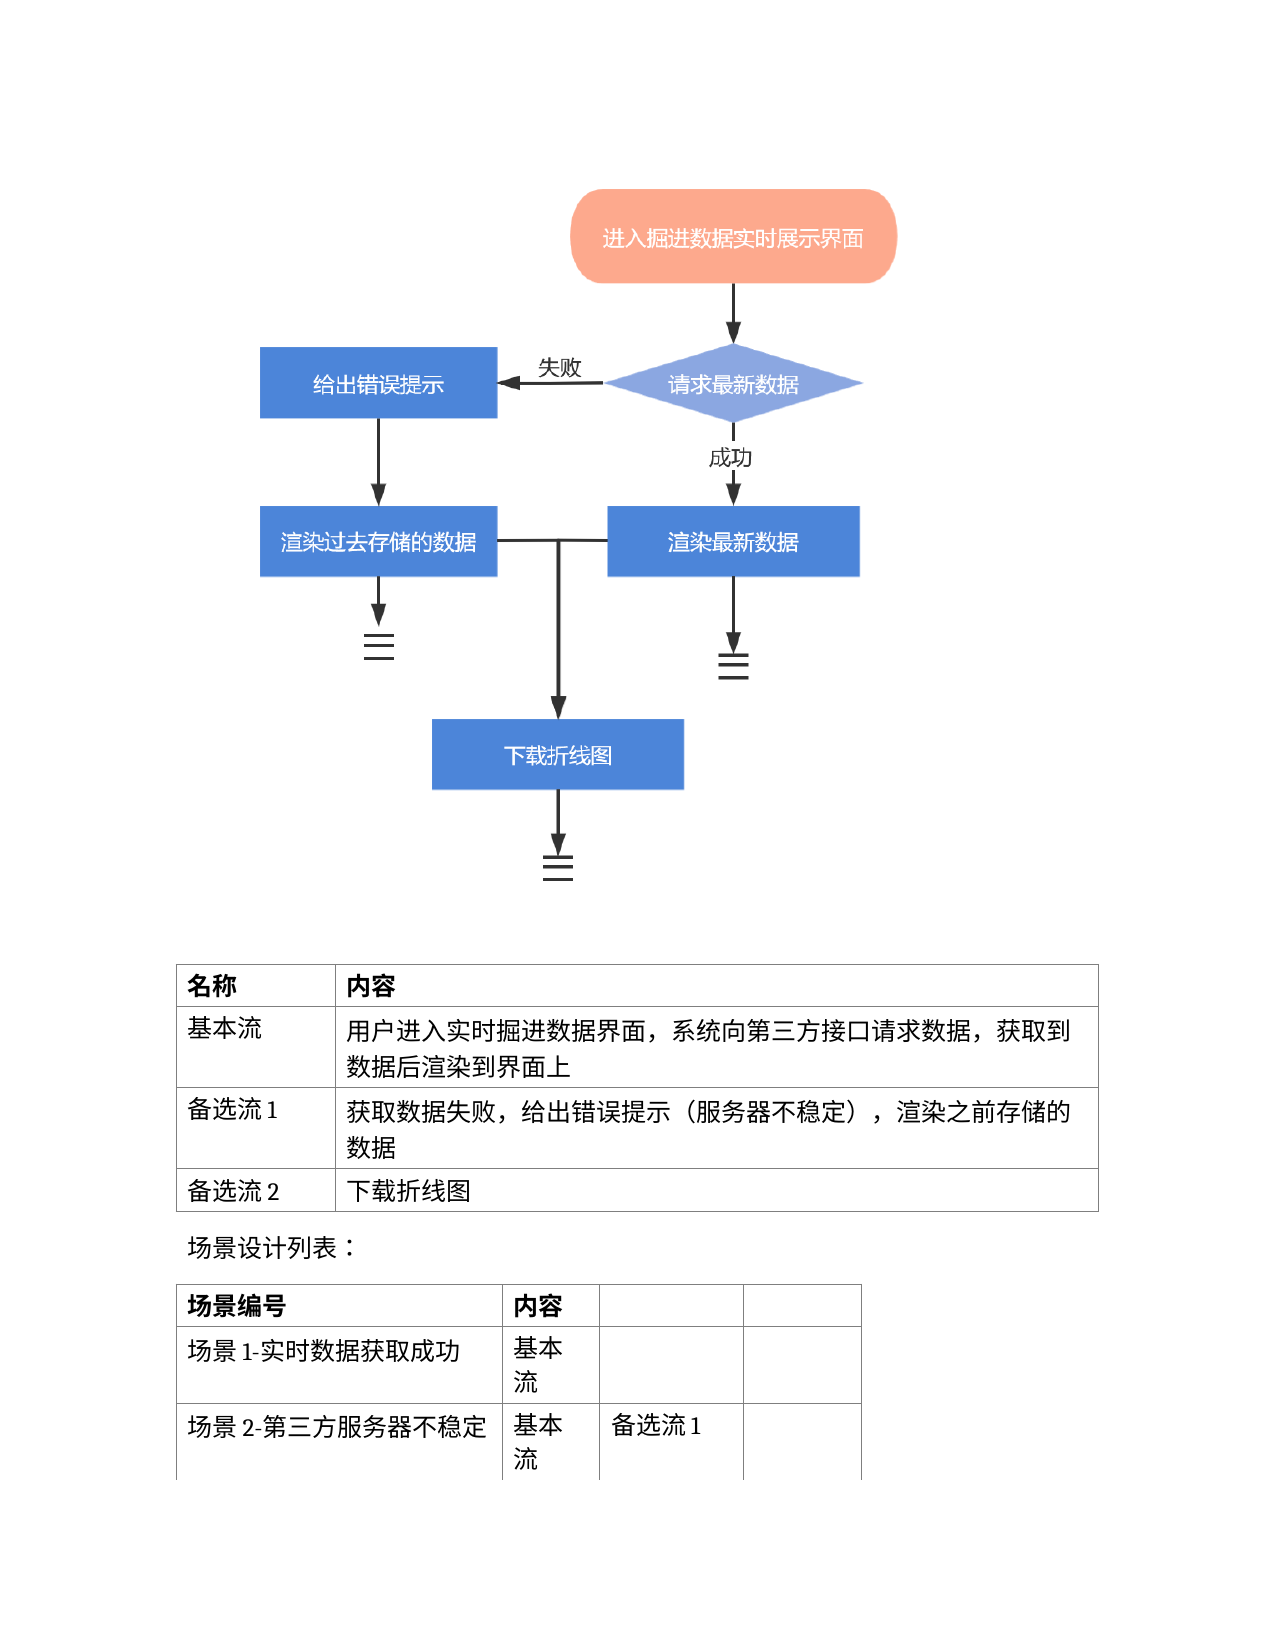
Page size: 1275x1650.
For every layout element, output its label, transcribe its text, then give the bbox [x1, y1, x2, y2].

table_header 内容 [503, 1285, 599, 1326]
table_cell 备选流2 [177, 1169, 335, 1211]
table_header 内容 [336, 965, 1098, 1006]
table_header [744, 1285, 861, 1326]
table_cell 基本流 [177, 1007, 335, 1087]
table_cell 用户进入实时掘进数据界面，系统向第三方接口请求数据，获取到数据后渲染到界面上 [336, 1007, 1098, 1087]
table_cell 场景2-第三方服务器不稳定 [177, 1404, 502, 1479]
table_header 场景编号 [177, 1285, 502, 1326]
table_cell 基本流 [503, 1404, 599, 1479]
table_cell [744, 1327, 861, 1403]
table_cell 基本流 [503, 1327, 599, 1403]
table_cell [600, 1327, 743, 1403]
table_cell 场景1-实时数据获取成功 [177, 1327, 502, 1403]
table_header 名称 [177, 965, 335, 1006]
table_cell [744, 1404, 861, 1479]
table_cell 备选流1 [177, 1088, 335, 1168]
table_cell 下载折线图 [336, 1169, 1098, 1211]
table_cell 备选流1 [600, 1404, 743, 1479]
text 场景设计列表： [187, 1231, 1087, 1265]
table_header [600, 1285, 743, 1326]
table_cell 获取数据失败，给出错误提示（服务器不稳定），渲染之前存储的数据 [336, 1088, 1098, 1168]
picture [187, 150, 926, 902]
